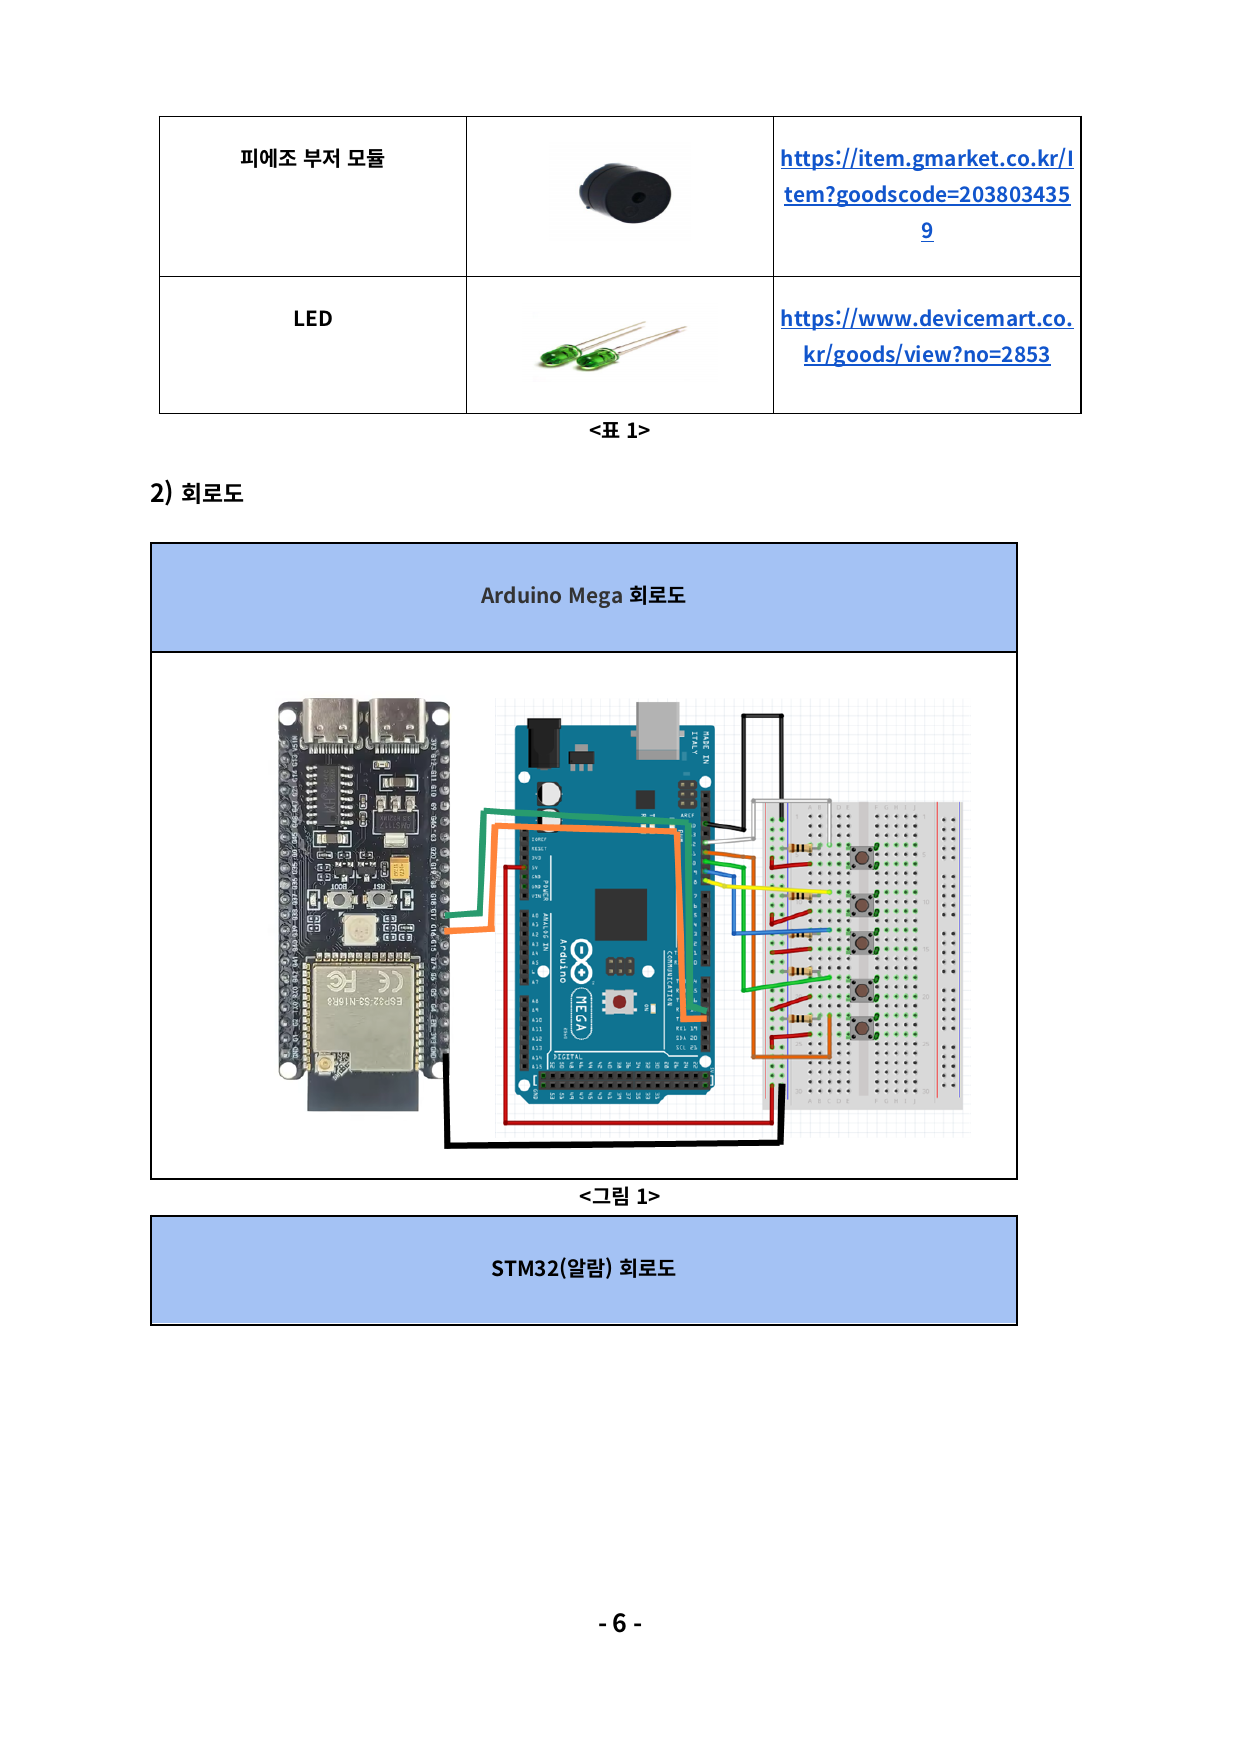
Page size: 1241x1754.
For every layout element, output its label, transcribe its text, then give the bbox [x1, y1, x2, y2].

text 2) 회로도 [150, 474, 1165, 510]
table_header STM32(알람) 회로도 [152, 1217, 1016, 1323]
picture [522, 302, 719, 382]
picture [548, 142, 692, 241]
picture [267, 691, 972, 1168]
table_cell [467, 277, 773, 412]
table_cell [152, 653, 1016, 1178]
table_cell 피에조 부저 모듈 [160, 117, 466, 276]
table_cell https://item.gmarket.co.kr/Item?goodscode=2038034359 [774, 117, 1080, 276]
table_cell LED [160, 277, 466, 412]
table_cell [467, 117, 773, 276]
table_header Arduino Mega 회로도 [152, 544, 1016, 651]
table_cell https://www.devicemart.co.kr/goods/view?no=2853 [774, 277, 1080, 412]
